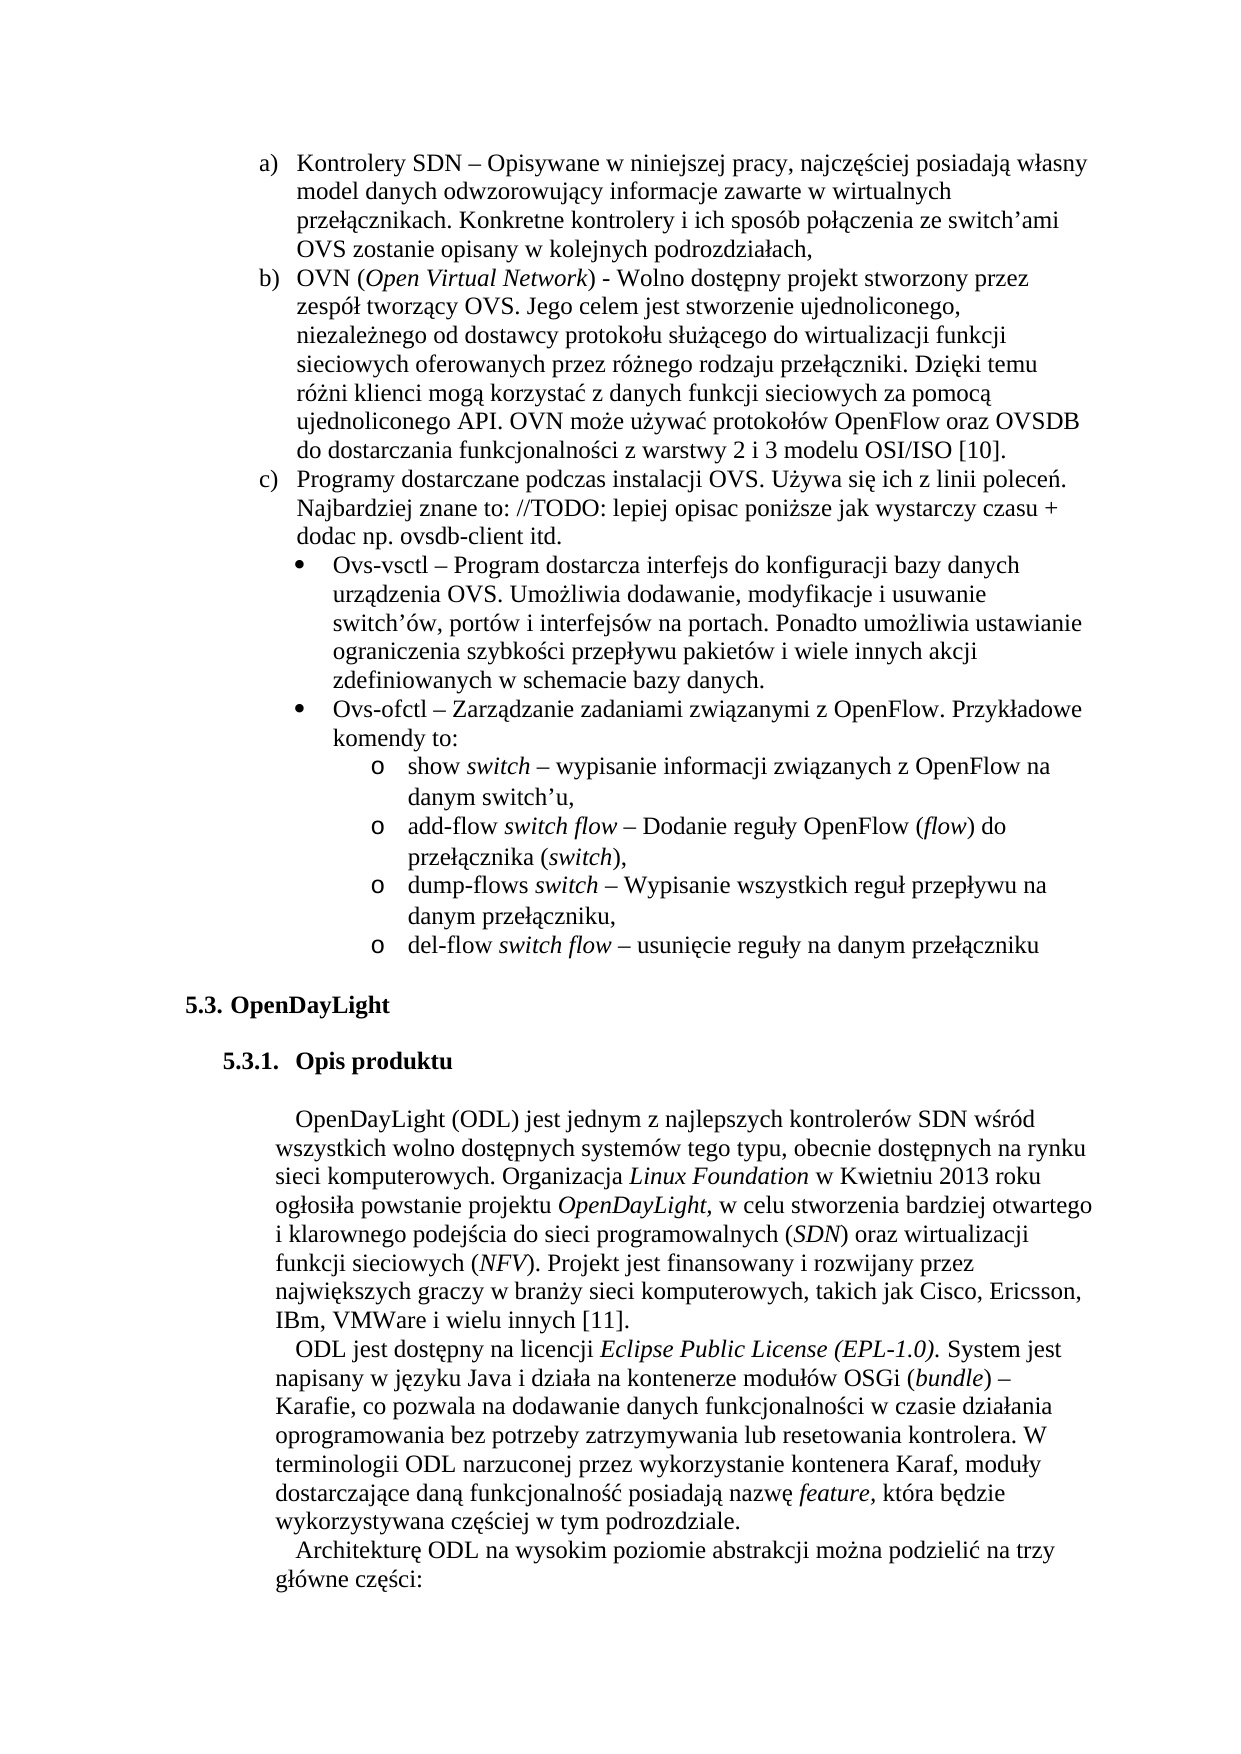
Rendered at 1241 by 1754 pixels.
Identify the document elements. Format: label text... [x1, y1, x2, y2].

list Opis produktu [223, 1046, 1093, 1075]
list OVN (Open Virtual Network) - Wolno dostępny projekt stworzony przez zespół tworzący OVS. Jego celem jest stworzenie ujednoliconego, niezależnego od dostawcy protokołu służącego do wirtualizacji funkcji sieciowych oferowanych przez różnego rodzaju przełączniki. Dzięki temu różni klienci mogą korzystać z danych funkcji sieciowych za pomocą ujednoliconego API. OVN może używać protokołów OpenFlow oraz OVSDB do dostarczania funkcjonalności z warstwy 2 i 3 modelu OSI/ISO [10]. [259, 263, 1093, 464]
list Kontrolery SDN – Opisywane w niniejszej pracy, najczęściej posiadają własny model danych odwzorowujący informacje zawarte w wirtualnych przełącznikach. Konkretne kontrolery i ich sposób połączenia ze switch’ami OVS zostanie opisany w kolejnych podrozdziałach, [259, 148, 1093, 263]
list dump-flows switch – Wypisanie wszystkich reguł przepływu na danym przełączniku, [370, 871, 1093, 930]
list Ovs-vsctl – Program dostarcza interfejs do konfiguracji bazy danych urządzenia OVS. Umożliwia dodawanie, modyfikacje i usuwanie switch’ów, portów i interfejsów na portach. Ponadto umożliwia ustawianie ograniczenia szybkości przepływu pakietów i wiele innych akcji zdefiniowanych w schemacie bazy danych. [295, 550, 1093, 694]
list add-flow switch flow – Dodanie reguły OpenFlow (flow) do przełącznika (switch), [370, 811, 1093, 871]
list del-flow switch flow – usunięcie reguły na danym przełączniku [370, 930, 1093, 961]
list OpenDayLight (ODL) jest jednym z najlepszych kontrolerów SDN wśród wszystkich wolno dostępnych systemów tego typu, obecnie dostępnych na rynku sieci komputerowych. Organizacja Linux Foundation w Kwietniu 2013 roku ogłosiła powstanie projektu OpenDayLight, w celu stworzenia bardziej otwartego i klarownego podejścia do sieci programowalnych (SDN) oraz wirtualizacji funkcji sieciowych (NFV). Projekt jest finansowany i rozwijany przez największych graczy w branży sieci komputerowych, takich jak Cisco, Ericsson, IBm, VMWare i wielu innych [11]. [275, 1104, 1093, 1334]
list ODL jest dostępny na licencji Eclipse Public License (EPL-1.0). System jest napisany w języku Java i działa na kontenerze modułów OSGi (bundle) – Karafie, co pozwala na dodawanie danych funkcjonalności w czasie działania oprogramowania bez potrzeby zatrzymywania lub resetowania kontrolera. W terminologii ODL narzuconej przez wykorzystanie kontenera Karaf, moduły dostarczające daną funkcjonalność posiadają nazwę feature, która będzie wykorzystywana częściej w tym podrozdziale. [275, 1334, 1093, 1535]
list OpenDayLight [185, 990, 1093, 1046]
list Ovs-ofctl – Zarządzanie zadaniami związanymi z OpenFlow. Przykładowe komendy to: [295, 694, 1093, 751]
list Architekturę ODL na wysokim poziomie abstrakcji można podzielić na trzy główne części: [275, 1535, 1093, 1593]
list show switch – wypisanie informacji związanych z OpenFlow na danym switch’u, [370, 751, 1093, 811]
list Programy dostarczane podczas instalacji OVS. Używa się ich z linii poleceń. Najbardziej znane to: //TODO: lepiej opisac poniższe jak wystarczy czasu + dodac np. ovsdb-client itd. [259, 464, 1093, 550]
